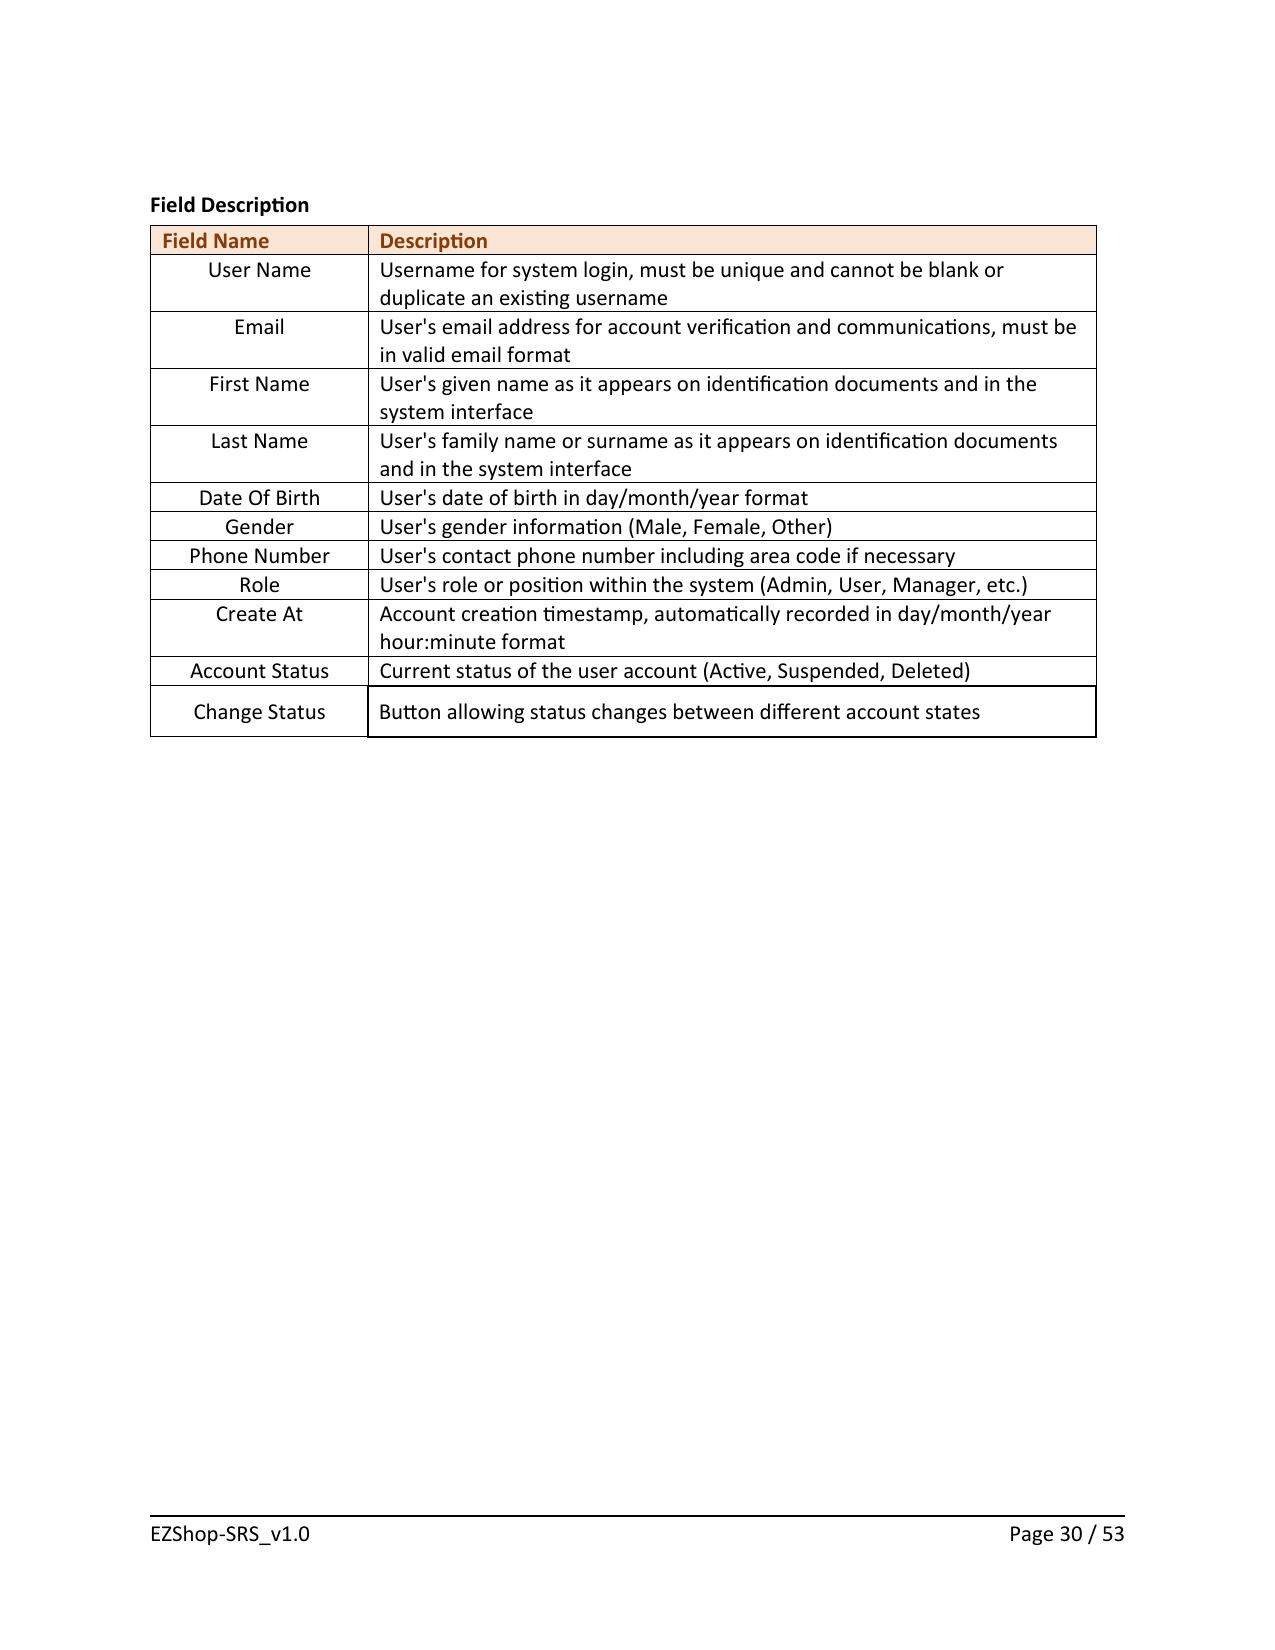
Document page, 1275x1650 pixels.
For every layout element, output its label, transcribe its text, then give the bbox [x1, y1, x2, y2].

table_cell Last Name [151, 426, 368, 482]
table_cell Account Status [151, 657, 368, 684]
table_header Field Name [151, 226, 368, 254]
table_cell Username for system login, must be unique and cannot be blank or duplicate an existing username [369, 255, 1096, 311]
table_cell User Name [151, 255, 368, 311]
table_cell Current status of the user account (Active, Suspended, Deleted) [369, 657, 1096, 684]
table_cell User's gender information (Male, Female, Other) [369, 512, 1096, 540]
table_cell User's role or position within the system (Admin, User, Manager, etc.) [369, 570, 1096, 598]
table_cell First Name [151, 369, 368, 425]
table_cell Email [151, 312, 368, 368]
table_cell Date Of Birth [151, 483, 368, 511]
table_cell User's given name as it appears on identification documents and in the system interface [369, 369, 1096, 425]
table_cell Account creation timestamp, automatically recorded in day/month/year hour:minute format [369, 600, 1096, 656]
table_cell User's family name or surname as it appears on identification documents and in the system interface [369, 426, 1096, 482]
table_cell Create At [151, 600, 368, 656]
table_cell Button allowing status changes between different account states [369, 687, 1095, 736]
table_cell Phone Number [151, 541, 368, 569]
table_cell Role [151, 570, 368, 598]
table_cell Gender [151, 512, 368, 540]
table_cell User's contact phone number including area code if necessary [369, 541, 1096, 569]
text Field Description [150, 191, 1125, 218]
table_cell Change Status [151, 686, 367, 736]
table_cell User's email address for account verification and communications, must be in valid email format [369, 312, 1096, 368]
table_cell User's date of birth in day/month/year format [369, 483, 1096, 511]
table_header Description [369, 226, 1096, 254]
